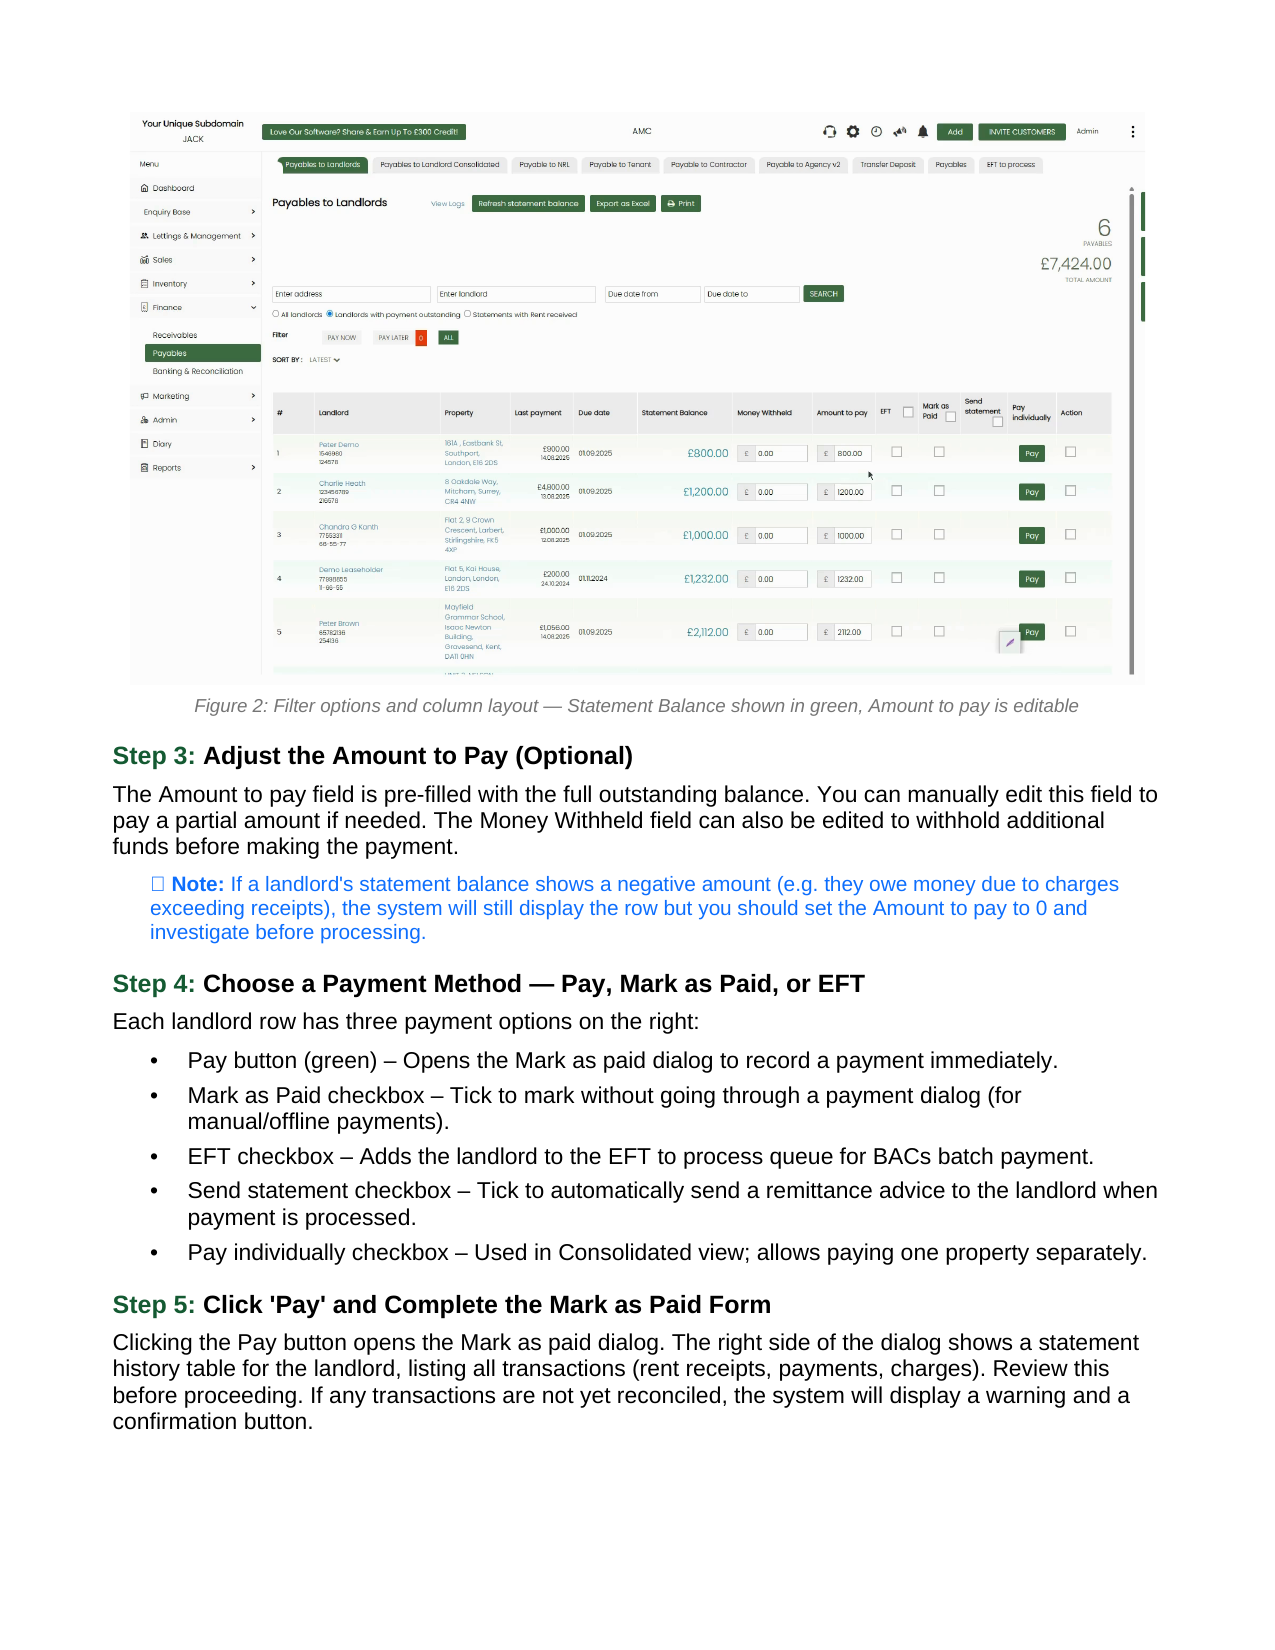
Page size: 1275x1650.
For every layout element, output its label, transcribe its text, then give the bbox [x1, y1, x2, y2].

picture [129, 112, 1146, 685]
text Step 4: Choose a Payment Method — Pay, Mark as Paid, or EFT [112, 969, 1162, 998]
text Figure 2: Filter options and column layout — Statement Balance shown in green, Amount to pay is editable [112, 695, 1162, 716]
list Pay individually checkbox – Used in Consolidated view; allows paying one property separately. [150, 1238, 1162, 1265]
list Send statement checkbox – Tick to automatically send a remittance advice to the landlord when payment is processed. [150, 1177, 1162, 1230]
text Step 5: Click 'Pay' and Complete the Mark as Paid Form [112, 1290, 1162, 1318]
list Mark as Paid checkbox – Tick to mark without going through a payment dialog (for manual/offline payments). [150, 1082, 1162, 1134]
text Each landlord row has three payment options on the right: [112, 1008, 1162, 1034]
text Clicking the Pay button opens the Mark as paid dialog. The right side of the dialog shows a statement history table for the landlord, listing all transactions (rent receipts, payments, charges). Review this before proceeding. If any transactions are not yet reconciled, the system will display a warning and a confirmation button. [112, 1329, 1162, 1434]
list Pay button (green) – Opens the Mark as paid dialog to record a payment immediately. [150, 1047, 1162, 1073]
list EFT checkbox – Adds the landlord to the EFT to process queue for BACs batch payment. [150, 1143, 1162, 1169]
text 📌 Note: If a landlord's statement balance shows a negative amount (e.g. they owe money due to charges exceeding receipts), the system will still display the row but you should set the Amount to pay to 0 and investigate before processing. [150, 872, 1162, 944]
text Step 3: Adjust the Amount to Pay (Optional) [112, 741, 1162, 770]
text The Amount to pay field is pre-filled with the full outstanding balance. You can manually edit this field to pay a partial amount if needed. The Money Withheld field can also be edited to withhold additional funds before making the payment. [112, 781, 1162, 859]
